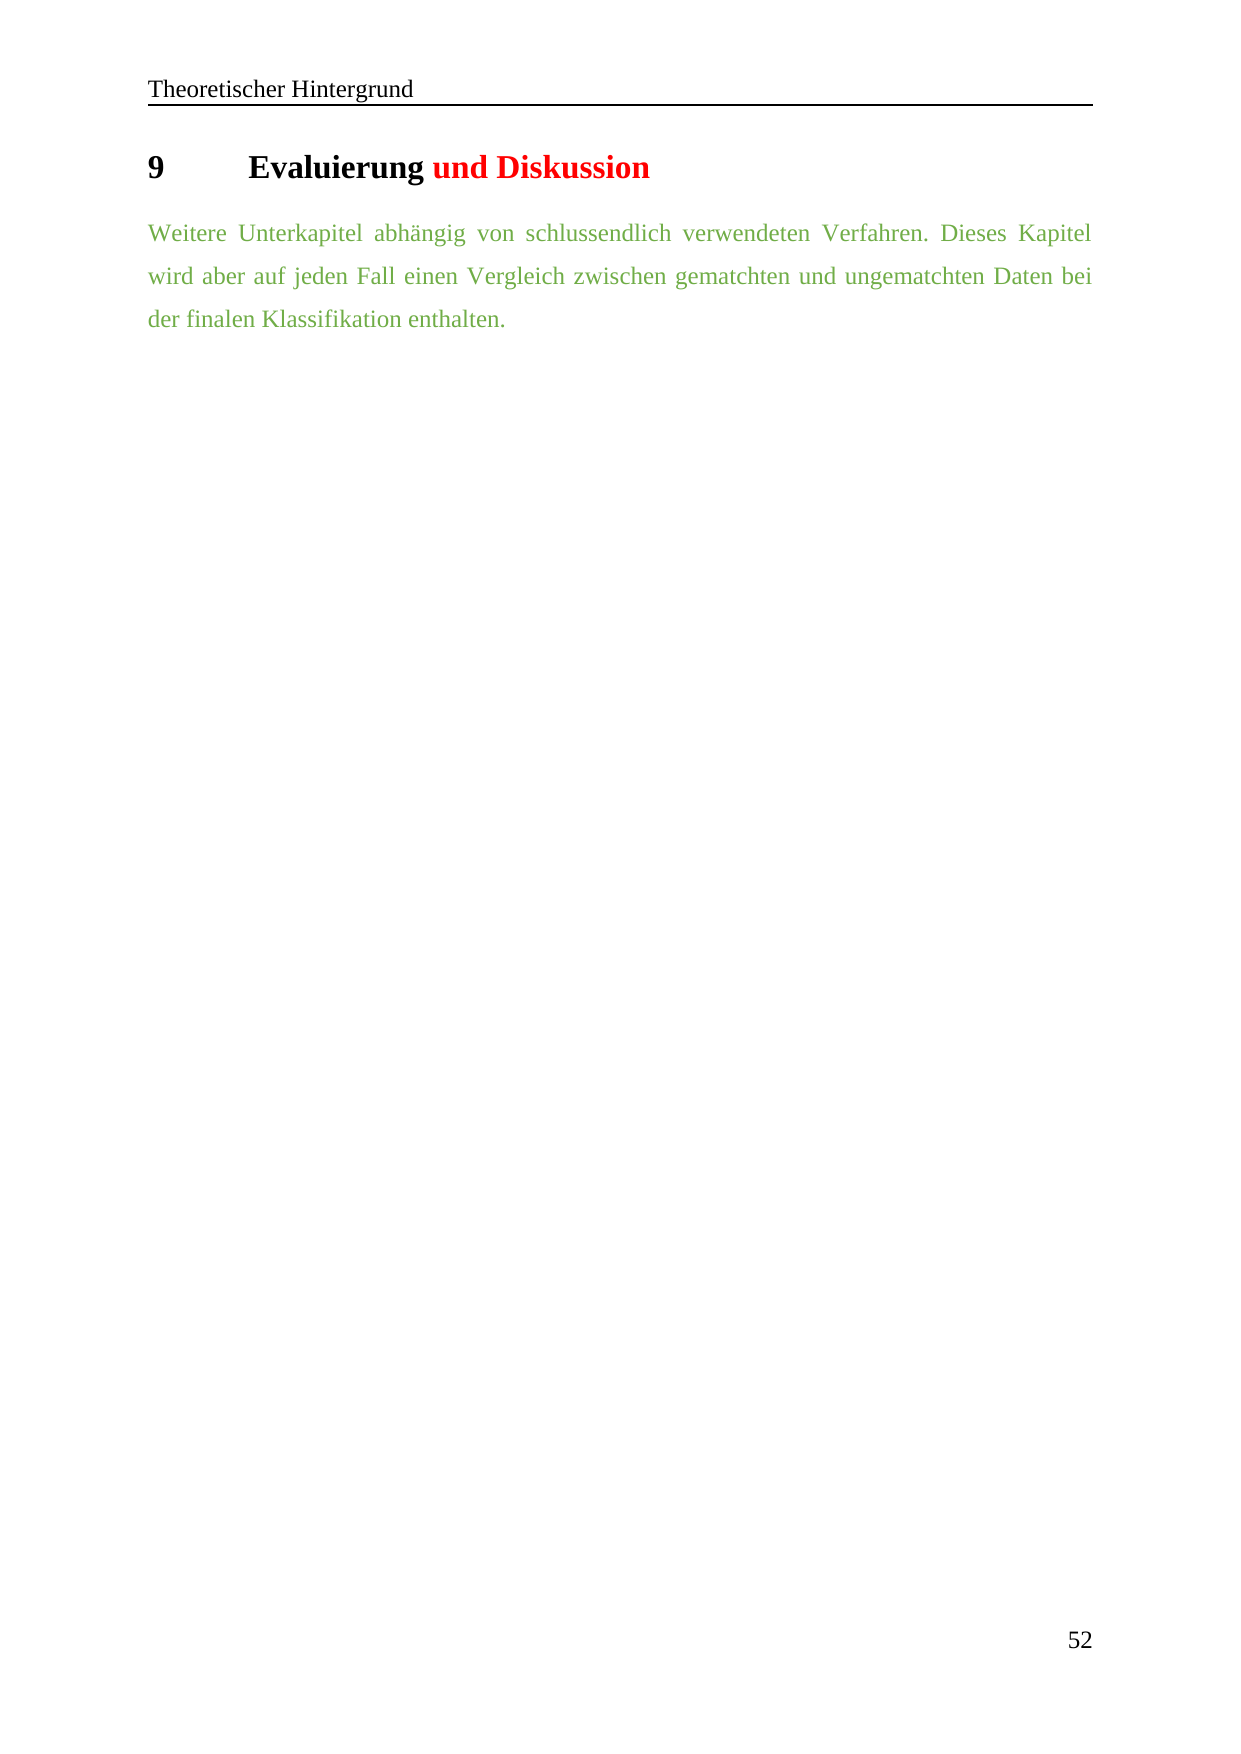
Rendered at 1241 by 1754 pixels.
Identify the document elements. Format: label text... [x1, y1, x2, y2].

text Weitere Unterkapitel abhängig von schlussendlich verwendeten Verfahren. Dieses Kapitel wird aber auf jeden Fall einen Vergleich zwischen gematchten und ungematchten Daten bei der finalen Klassifikation enthalten. [148, 218, 1093, 333]
subtitle Evaluierung und Diskussion [148, 148, 1093, 186]
